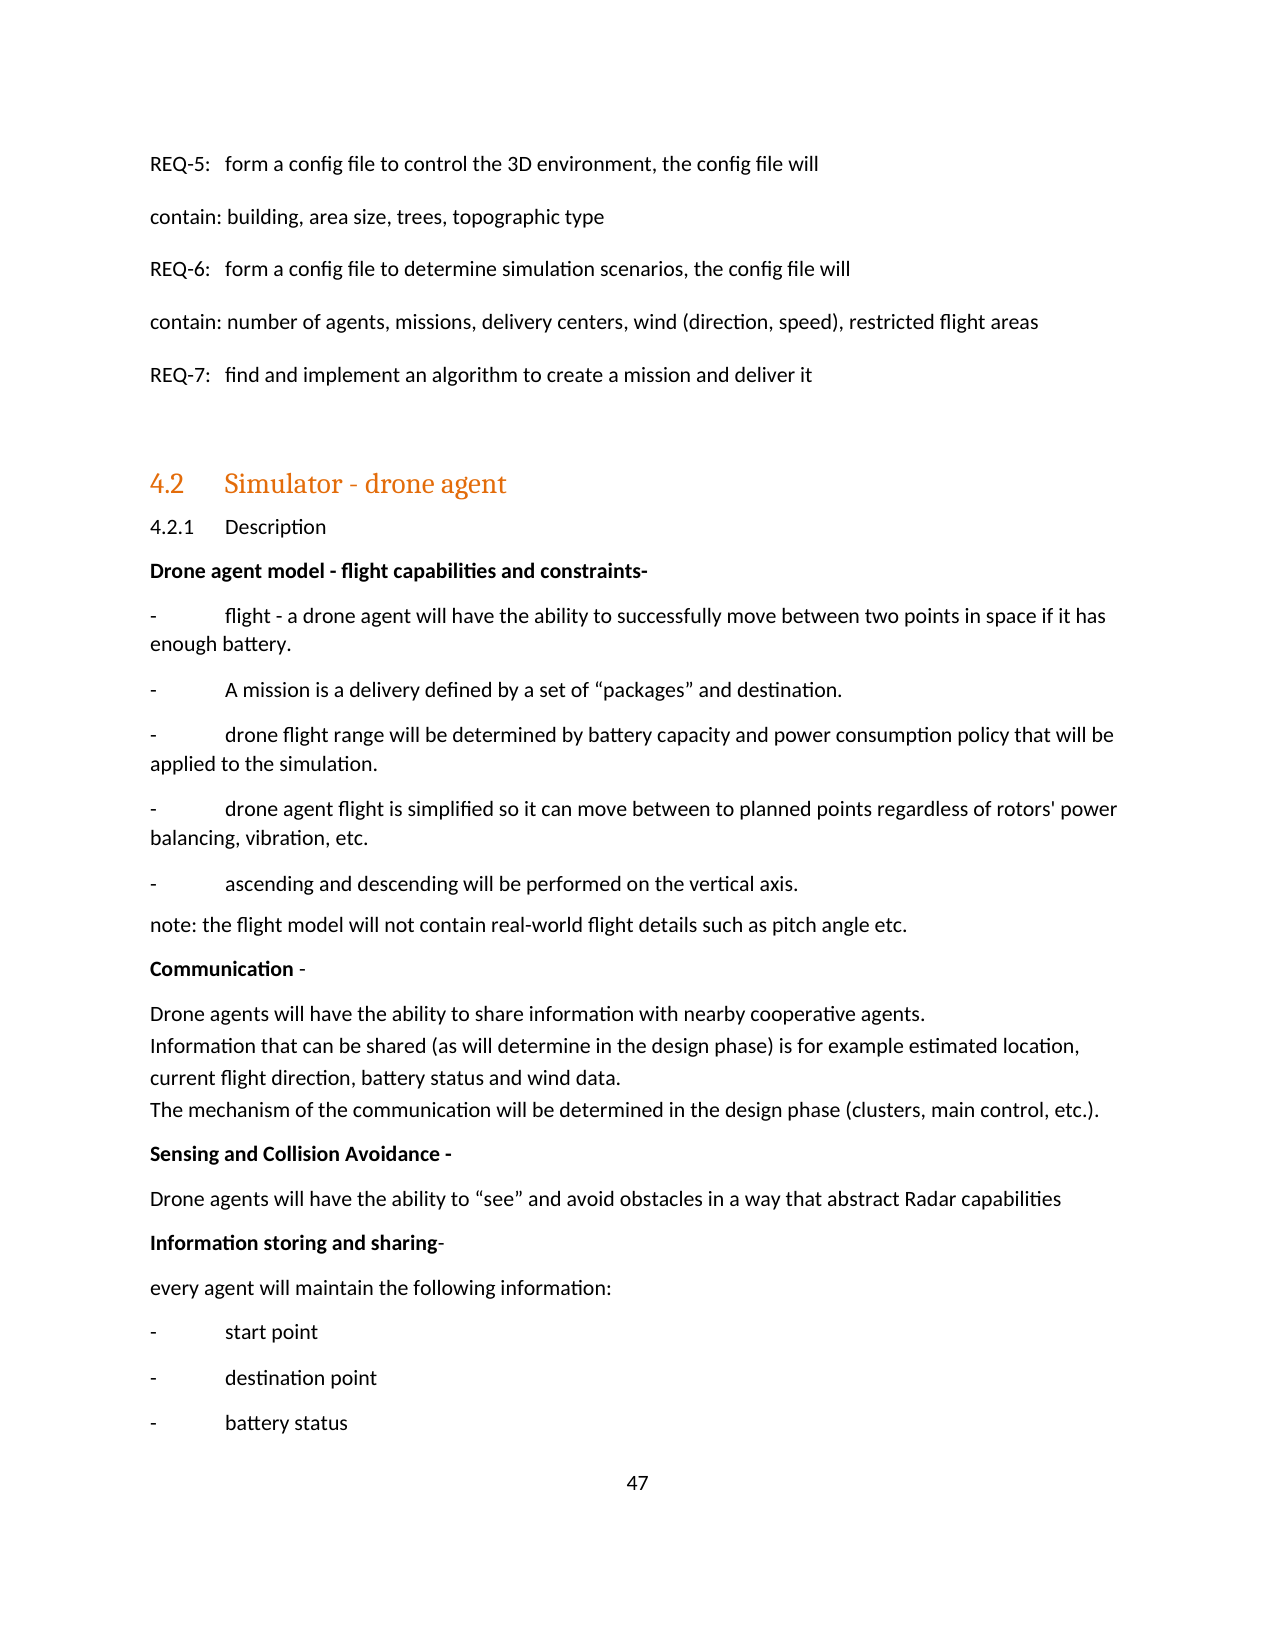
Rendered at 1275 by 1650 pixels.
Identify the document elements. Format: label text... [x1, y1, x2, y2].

list ascending and descending will be performed on the vertical axis. [150, 870, 1125, 896]
text every agent will maintain the following information: [150, 1274, 1125, 1301]
list A mission is a delivery defined by a set of “packages” and destination. [150, 676, 1125, 703]
text Sensing and Collision Avoidance - [150, 1140, 1125, 1167]
text Information storing and sharing- [150, 1229, 1125, 1256]
text contain: number of agents, missions, delivery centers, wind (direction, speed), restricted flight areas [150, 308, 1125, 335]
text REQ-7: find and implement an algorithm to create a mission and deliver it [150, 361, 1125, 388]
subtitle Simulator - drone agent [150, 467, 1125, 500]
list destination point [150, 1364, 1125, 1390]
text Communication - [150, 956, 1125, 982]
text note: the flight model will not contain real-world flight details such as pitch angle etc. [150, 911, 1125, 938]
text REQ-5: form a config file to control the 3D environment, the config file will [150, 150, 1125, 177]
text 4.2.1 Description [150, 513, 1125, 539]
list drone flight range will be determined by battery capacity and power consumption policy that will be applied to the simulation. [150, 721, 1125, 777]
text contain: building, area size, trees, topographic type [150, 203, 1125, 229]
list battery status [150, 1409, 1125, 1436]
text Drone agent model - flight capabilities and constraints- [150, 557, 1125, 584]
text REQ-6: form a config file to determine simulation scenarios, the config file will [150, 256, 1125, 282]
list flight - a drone agent will have the ability to successfully move between two points in space if it has enough battery. [150, 602, 1125, 657]
list drone agent flight is simplified so it can move between to planned points regardless of rotors' power balancing, vibration, etc. [150, 796, 1125, 851]
text Drone agents will have the ability to share information with nearby cooperative agents. Information that can be shared (as will determine in the design phase) is for example estimated location, current flight direction, battery status and wind data. The mechanism of the communication will be determined in the design phase (clusters, main control, etc.). [150, 1000, 1125, 1123]
list start point [150, 1318, 1125, 1345]
text Drone agents will have the ability to “see” and avoid obstacles in a way that abstract Radar capabilities [150, 1185, 1125, 1212]
